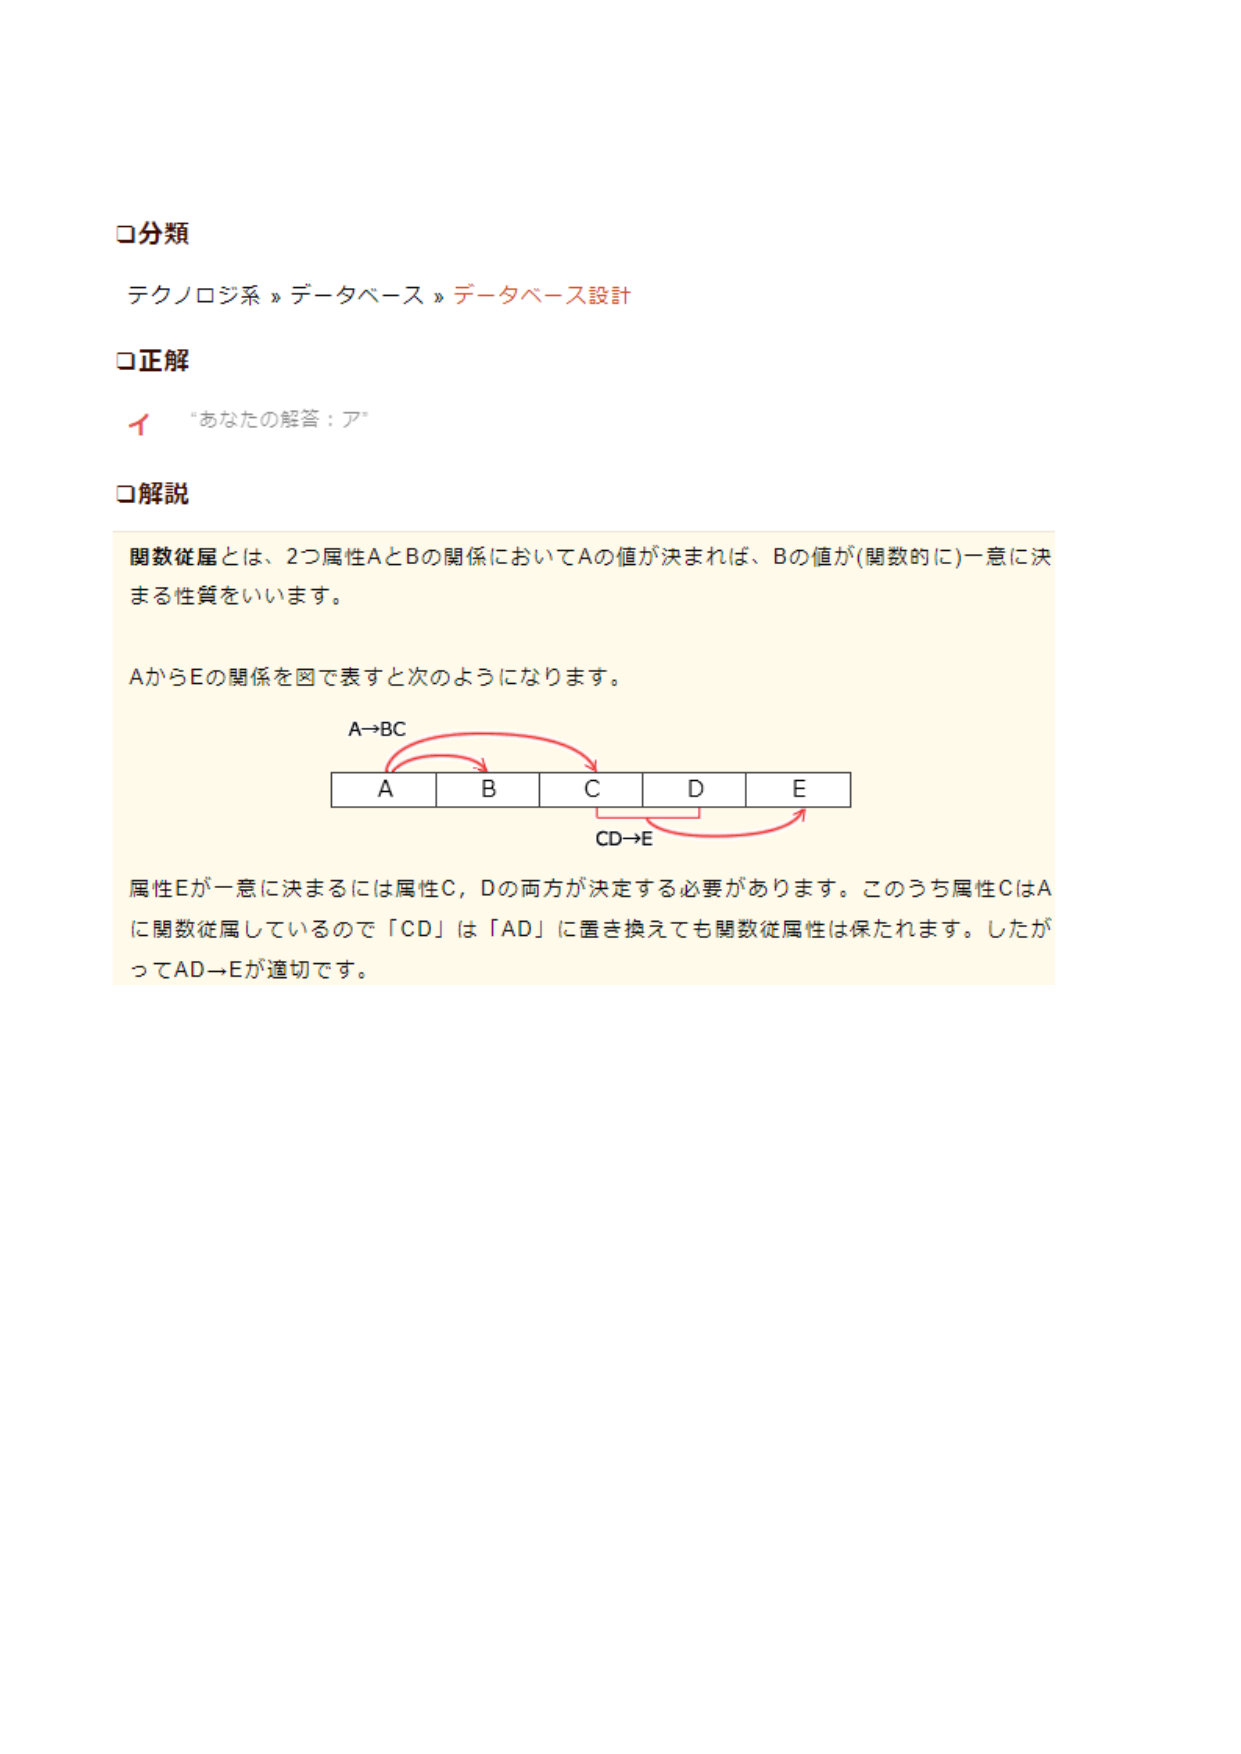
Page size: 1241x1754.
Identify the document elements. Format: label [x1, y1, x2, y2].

picture [112, 202, 1055, 985]
